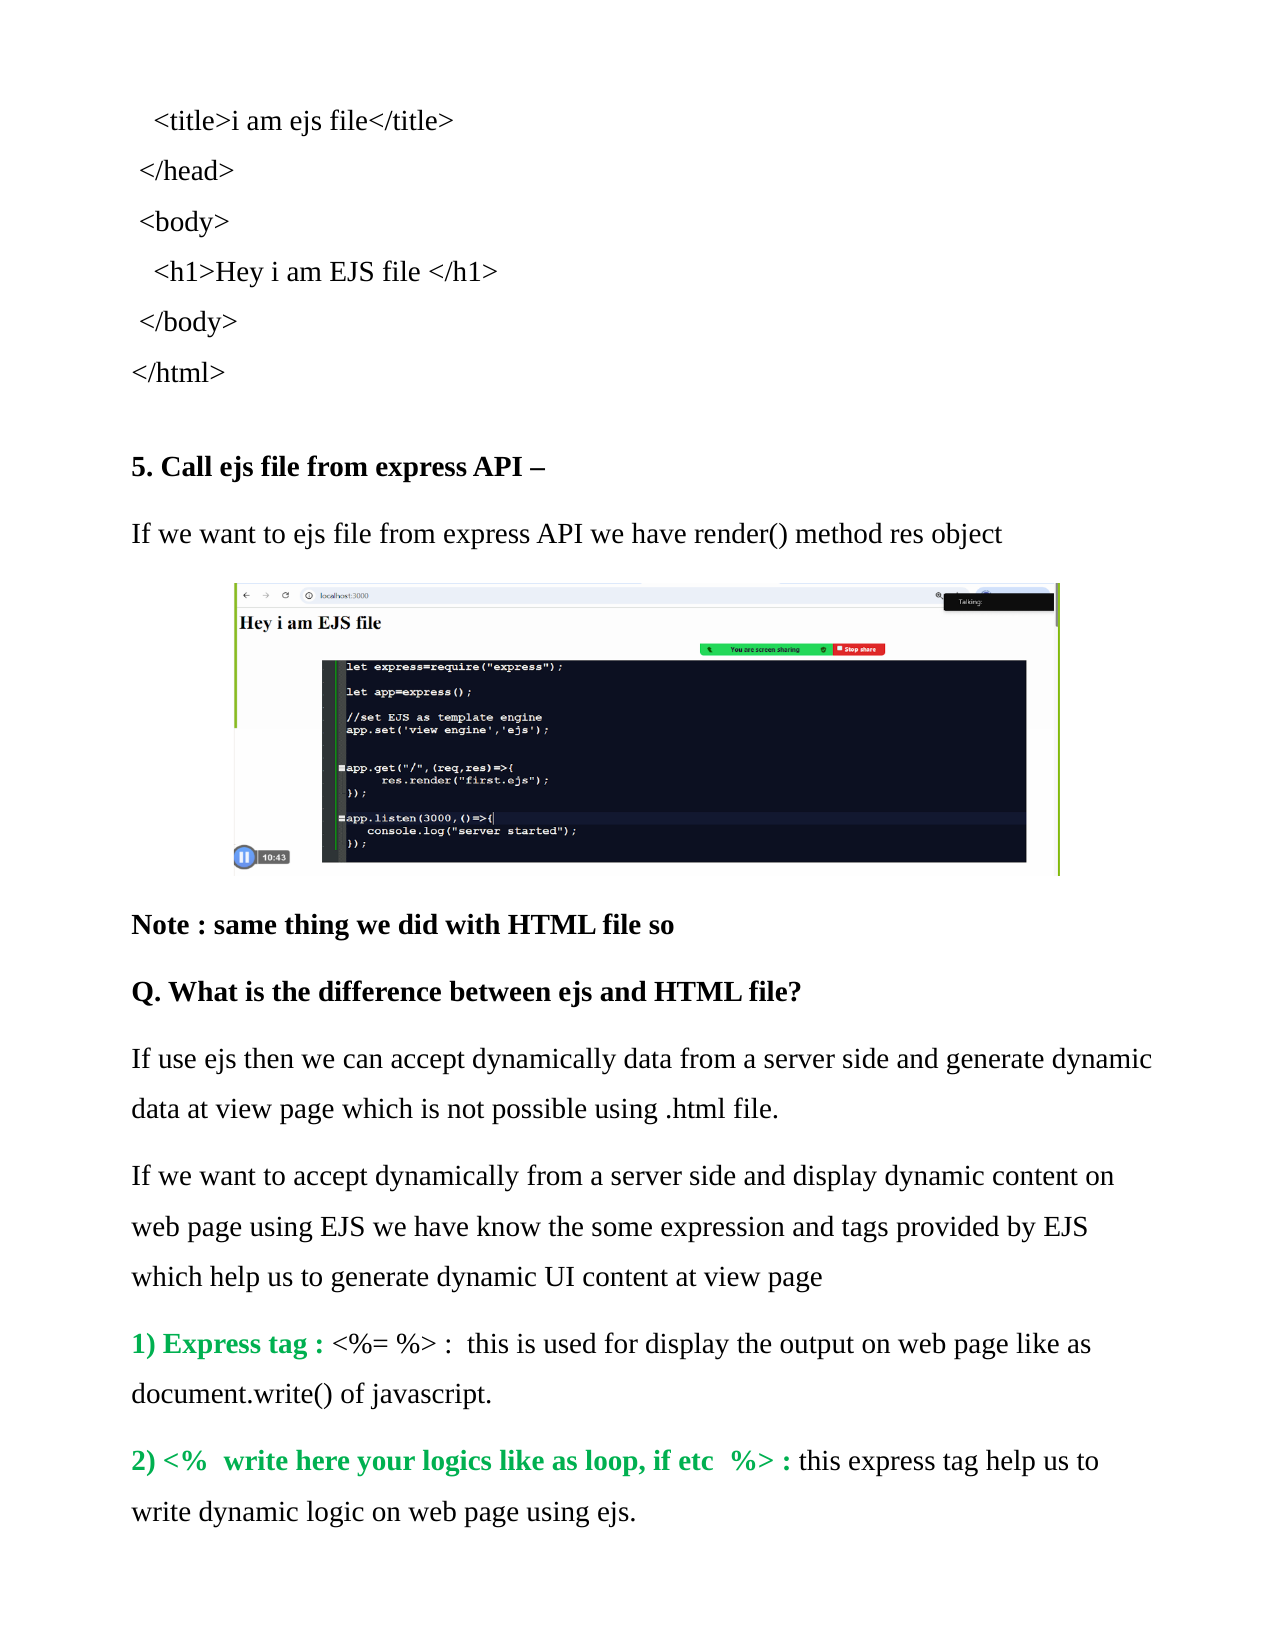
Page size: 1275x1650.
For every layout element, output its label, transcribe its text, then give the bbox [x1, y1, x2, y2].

text 1) Express tag : <%= %> : this is used for display the output on web page like as document.write() of javascript. [131, 1326, 1162, 1410]
text <title>i am ejs file</title> [131, 103, 1162, 137]
picture [233, 583, 1060, 876]
text <body> [131, 204, 1162, 237]
text </head> [131, 153, 1162, 187]
text If we want to ejs file from express API we have render() method res object [131, 516, 1162, 550]
text If use ejs then we can accept dynamically data from a server side and generate dynamic data at view page which is not possible using .html file. [131, 1041, 1162, 1125]
text Note : same thing we did with HTML file so [131, 907, 1162, 941]
text </body> [131, 304, 1162, 338]
text 5. Call ejs file from express API – [131, 449, 1162, 483]
text <h1>Hey i am EJS file </h1> [131, 254, 1162, 288]
text If we want to accept dynamically from a server side and display dynamic content on web page using EJS we have know the some expression and tags provided by EJS which help us to generate dynamic UI content at view page [131, 1158, 1162, 1293]
text </html> [131, 355, 1162, 434]
text Q. What is the difference between ejs and HTML file? [131, 974, 1162, 1008]
text 2) <% write here your logics like as loop, if etc %> : this express tag help us to write dynamic logic on web page using ejs. [131, 1443, 1162, 1527]
